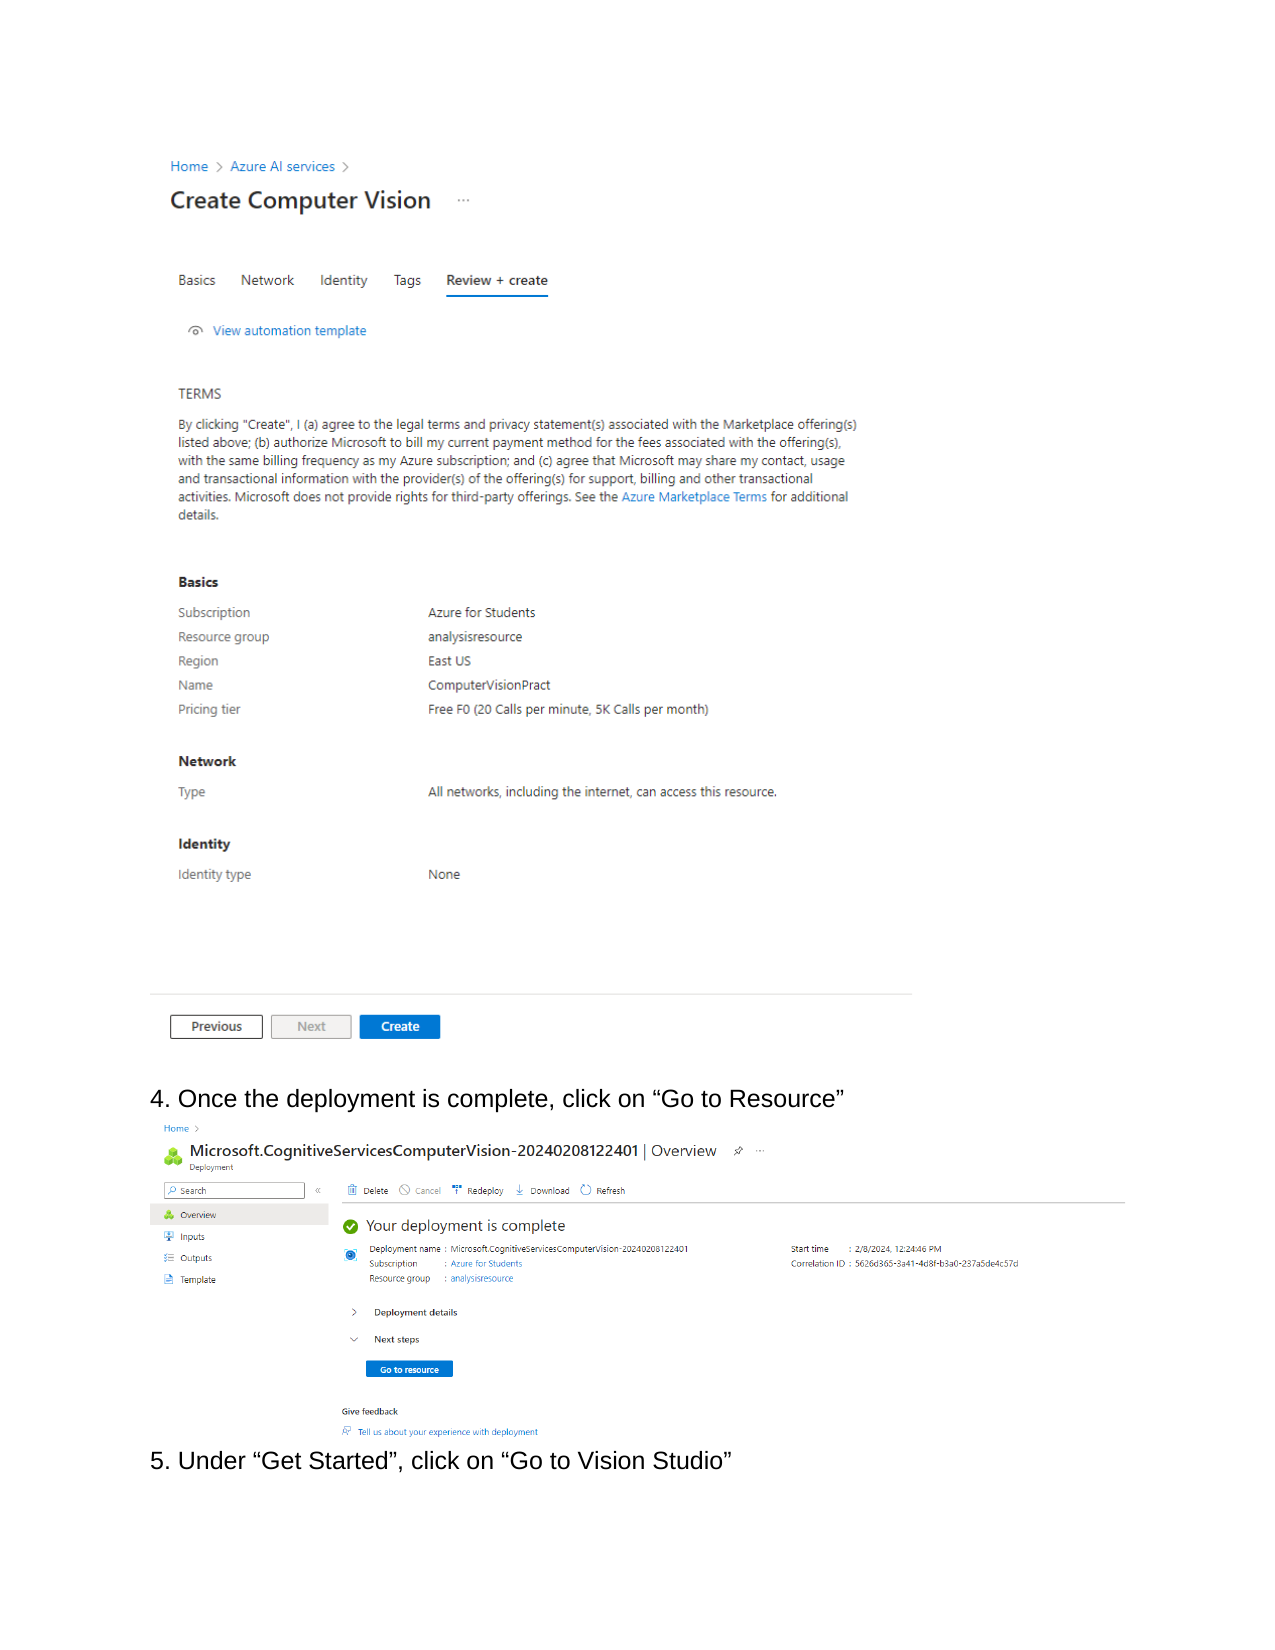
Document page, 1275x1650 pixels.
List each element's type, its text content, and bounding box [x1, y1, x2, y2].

text 4. Once the deployment is complete, click on “Go to Resource” [150, 1084, 1125, 1113]
picture [150, 1117, 1125, 1443]
text 5. Under “Get Started”, click on “Go to Vision Studio” [150, 1446, 1125, 1475]
picture [150, 150, 913, 1048]
